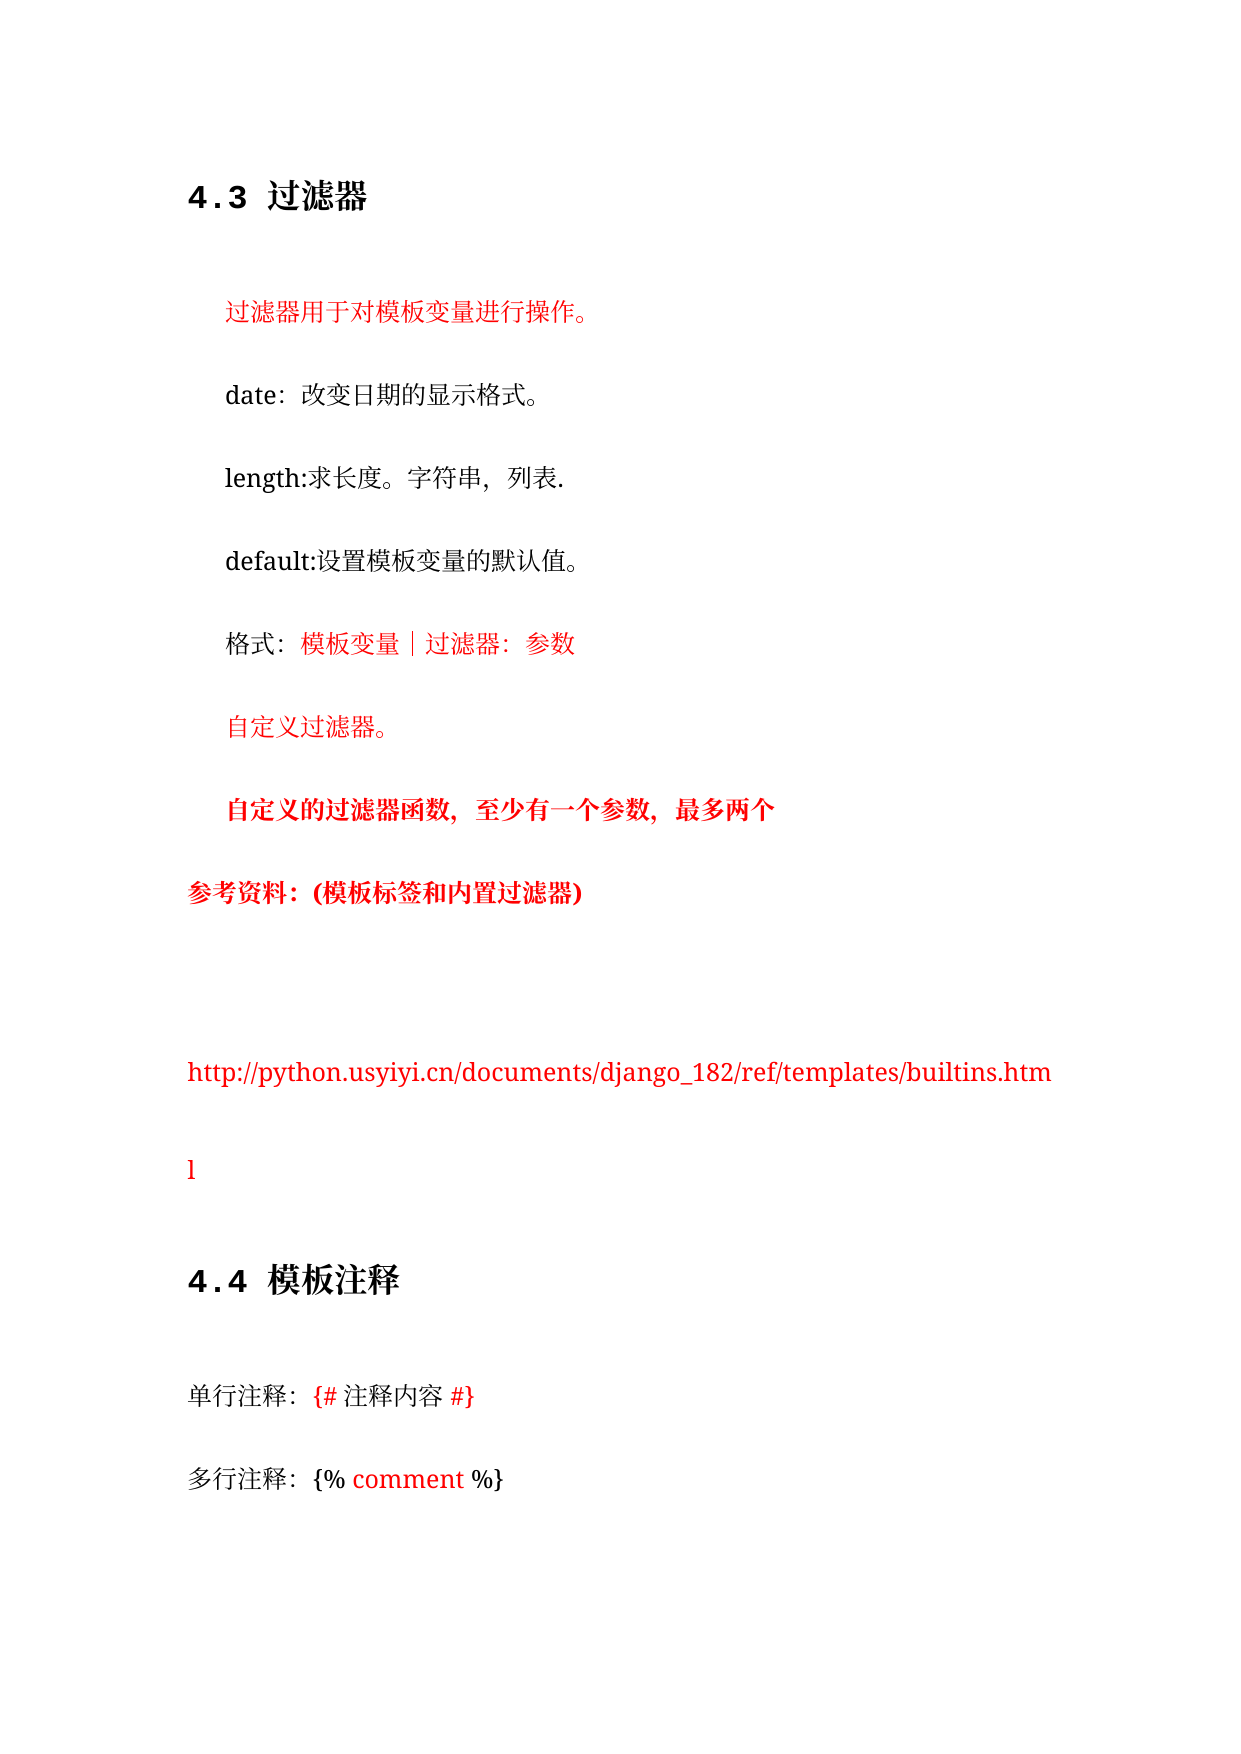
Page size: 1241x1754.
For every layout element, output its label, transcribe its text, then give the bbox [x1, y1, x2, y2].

text http://python.usyiyi.cn/documents/django_182/ref/templates/builtins.html [187, 942, 1053, 1202]
subtitle 4.3 过滤器 [187, 162, 1053, 227]
text 单行注释：{# 注释内容 #} [187, 1362, 1053, 1427]
list 自定义的过滤器函数，至少有一个参数，最多两个 [225, 776, 1053, 841]
list date：改变日期的显示格式。 [225, 361, 1053, 426]
text 多行注释：{% comment %} [187, 1445, 1053, 1510]
text 参考资料：(模板标签和内置过滤器) [187, 859, 1053, 924]
list 过滤器用于对模板变量进行操作。 [225, 278, 1053, 343]
subtitle 4.4 模板注释 [187, 1246, 1053, 1311]
list 格式：模板变量｜过滤器：参数 [225, 610, 1053, 675]
list length:求长度。字符串，列表. [225, 444, 1053, 509]
list 自定义过滤器。 [225, 693, 1053, 758]
list default:设置模板变量的默认值。 [225, 527, 1053, 592]
